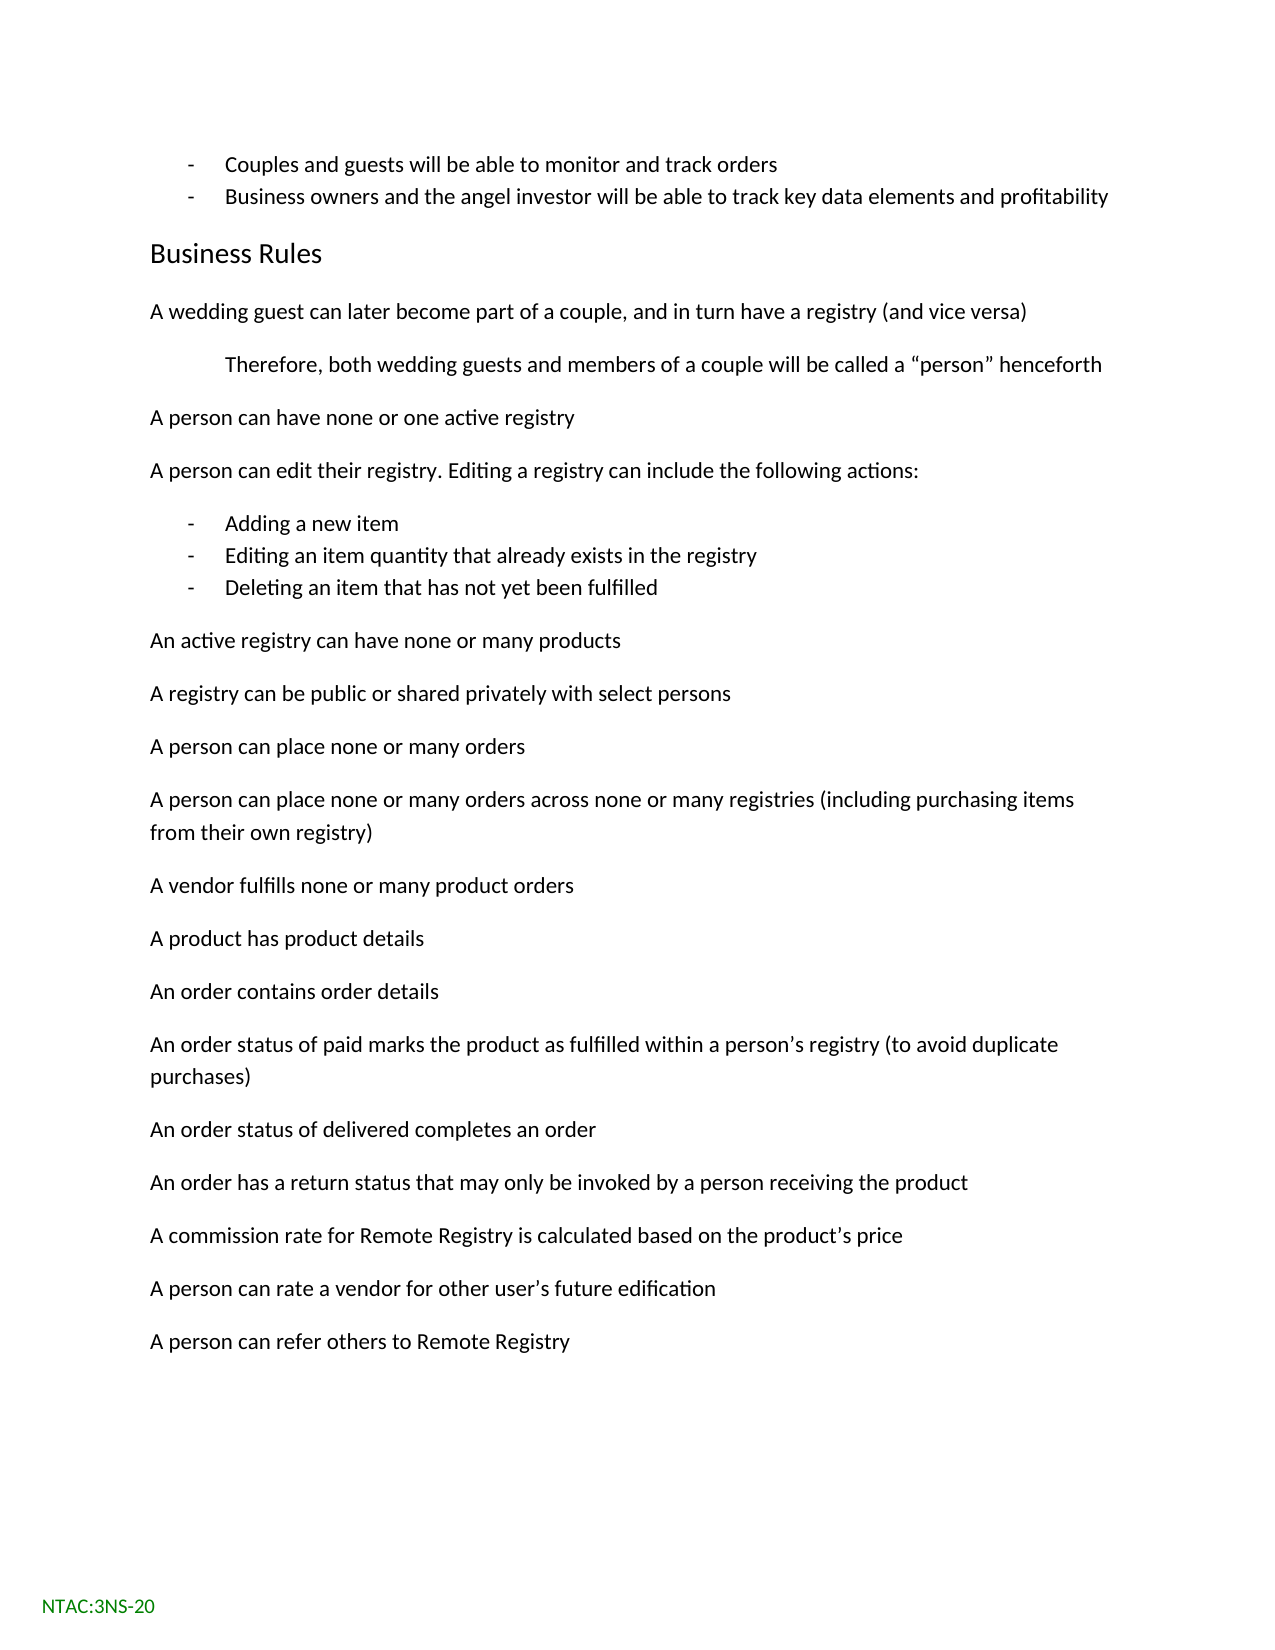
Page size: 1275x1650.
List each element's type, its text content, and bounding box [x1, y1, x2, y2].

text A product has product details [150, 924, 1125, 952]
list Business owners and the angel investor will be able to track key data elements and profitability [187, 182, 1125, 210]
text A person can rate a vendor for other user’s future edification [150, 1274, 1125, 1302]
text A person can refer others to Remote Registry [150, 1327, 1125, 1355]
text A person can place none or many orders [150, 732, 1125, 761]
list Deleting an item that has not yet been fulfilled [187, 573, 1125, 601]
text An order status of delivered completes an order [150, 1115, 1125, 1143]
text A person can have none or one active registry [150, 403, 1125, 431]
text A person can place none or many orders across none or many registries (including purchasing items from their own registry) [150, 786, 1125, 846]
text A commission rate for Remote Registry is calculated based on the product’s price [150, 1221, 1125, 1249]
list Adding a new item [187, 509, 1125, 537]
list Editing an item quantity that already exists in the registry [187, 541, 1125, 569]
text A wedding guest can later become part of a couple, and in turn have a registry (and vice versa) [150, 297, 1125, 325]
text An active registry can have none or many products [150, 626, 1125, 654]
text A registry can be public or shared privately with select persons [150, 679, 1125, 707]
text An order contains order details [150, 977, 1125, 1005]
text An order has a return status that may only be invoked by a person receiving the product [150, 1168, 1125, 1196]
text An order status of paid marks the product as fulfilled within a person’s registry (to avoid duplicate purchases) [150, 1030, 1125, 1090]
text Business Rules [150, 235, 1125, 271]
text A vendor fulfills none or many product orders [150, 871, 1125, 899]
text Therefore, both wedding guests and members of a couple will be called a “person” henceforth [150, 350, 1125, 378]
list Couples and guests will be able to monitor and track orders [187, 150, 1125, 178]
text A person can edit their registry. Editing a registry can include the following actions: [150, 456, 1125, 484]
